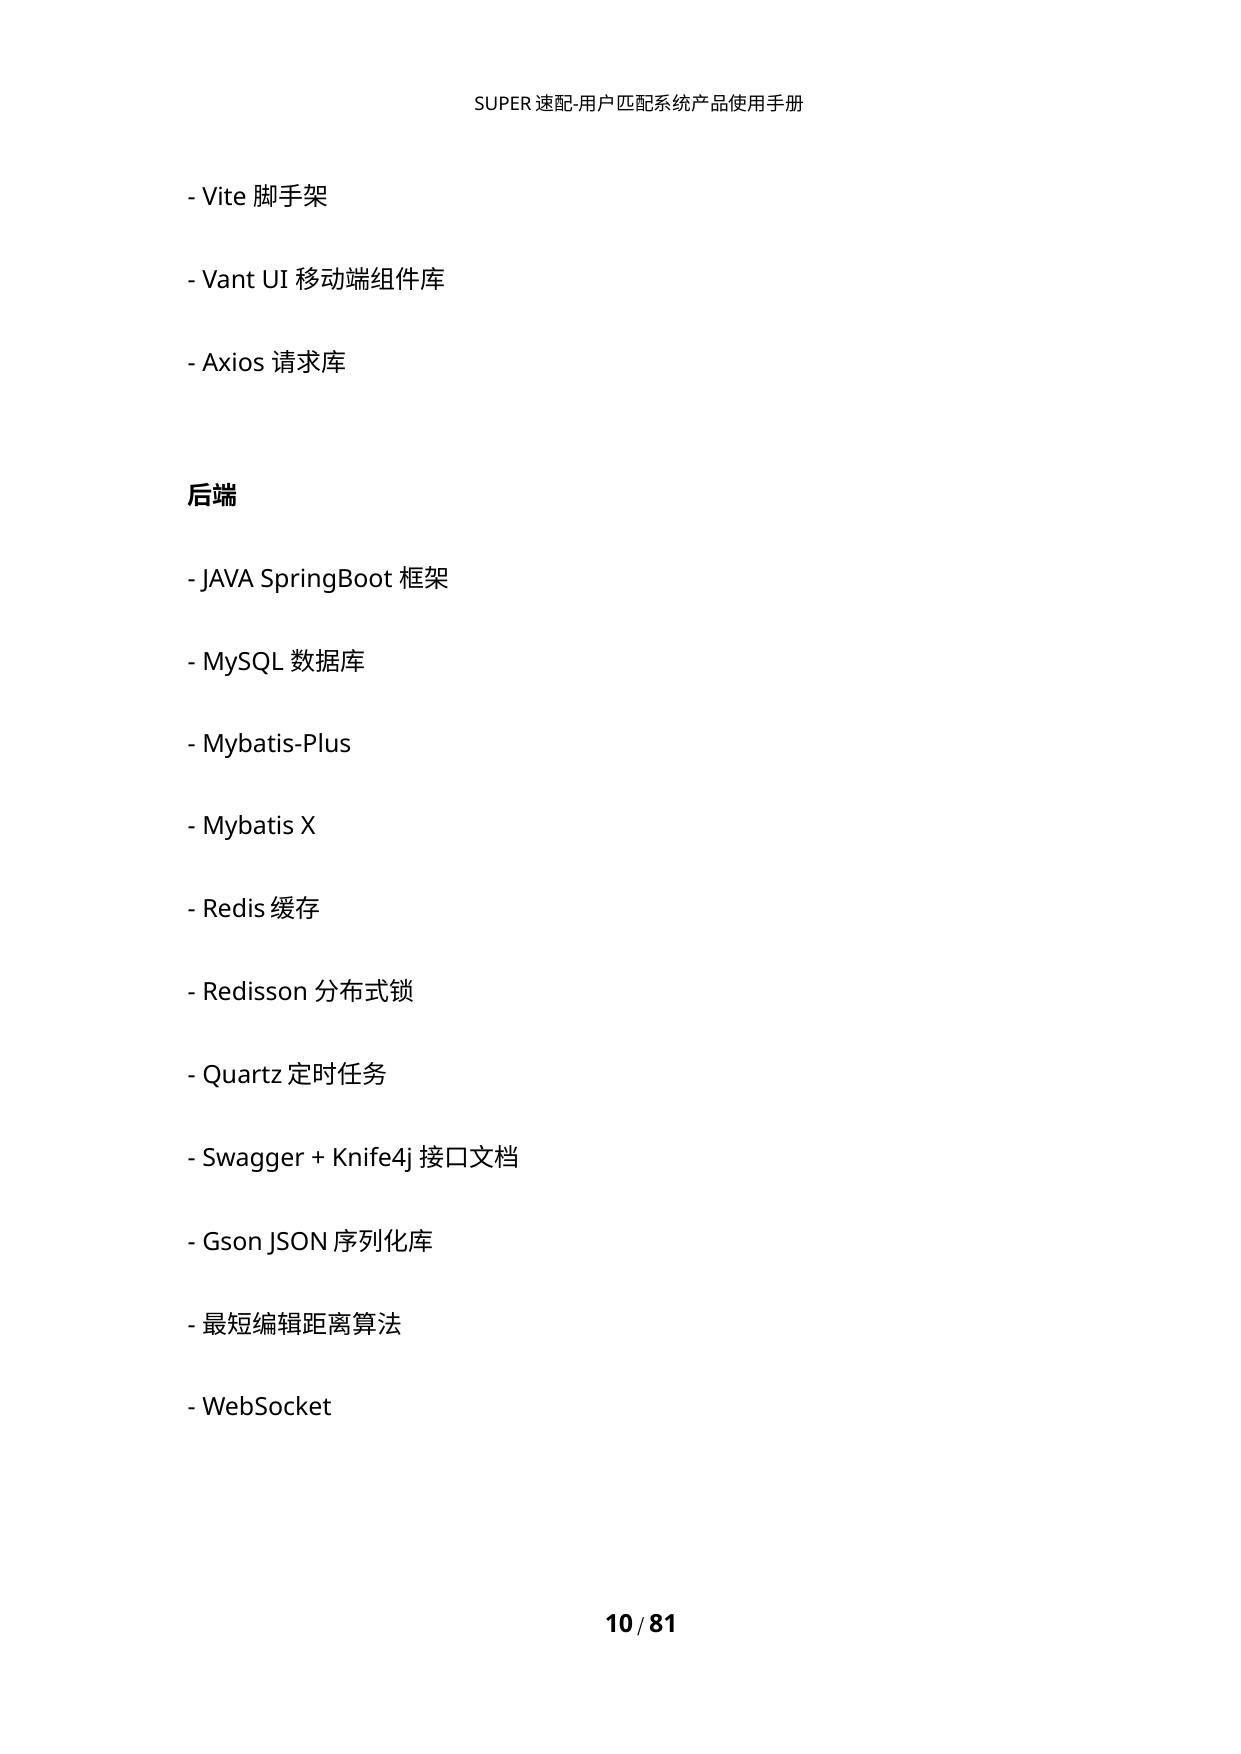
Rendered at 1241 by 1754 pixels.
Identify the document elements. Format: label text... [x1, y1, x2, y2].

text - WebSocket [187, 1373, 1053, 1438]
text - JAVA SpringBoot 框架 [187, 544, 1053, 609]
text - Vite 脚手架 [187, 162, 1053, 227]
text - Mybatis X [187, 792, 1053, 857]
text - Axios 请求库 [187, 328, 1053, 393]
text - Redis缓存 [187, 874, 1053, 939]
text - MySQL 数据库 [187, 627, 1053, 692]
text - Vant UI 移动端组件库 [187, 245, 1053, 310]
text - Quartz定时任务 [187, 1040, 1053, 1105]
text - Redisson 分布式锁 [187, 957, 1053, 1022]
text 后端 [187, 461, 1053, 526]
text - Swagger + Knife4j 接口文档 [187, 1123, 1053, 1188]
text - Gson JSON序列化库 [187, 1207, 1053, 1272]
text - Mybatis-Plus [187, 710, 1053, 775]
text - 最短编辑距离算法 [187, 1290, 1053, 1355]
